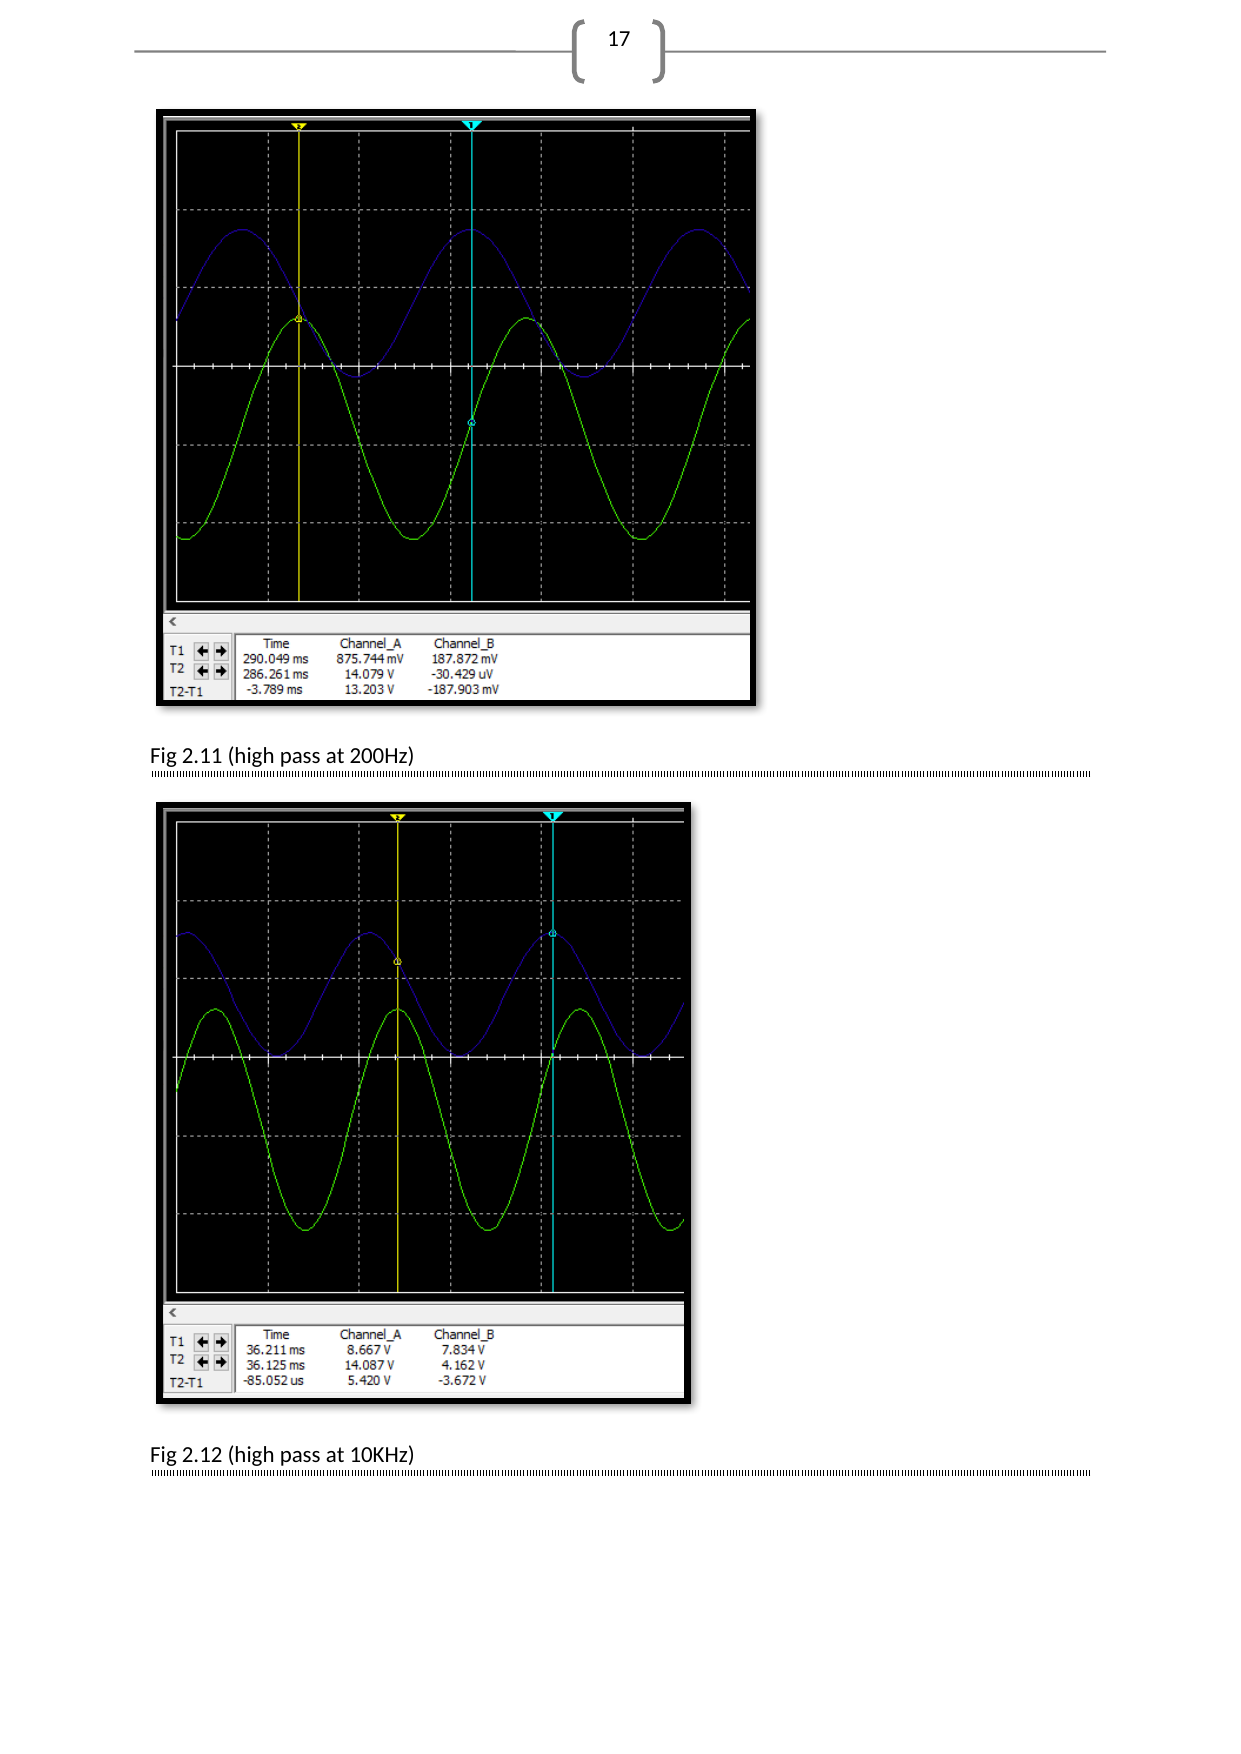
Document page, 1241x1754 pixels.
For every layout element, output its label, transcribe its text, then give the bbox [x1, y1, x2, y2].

picture [163, 808, 684, 1398]
text Fig 2.11 (high pass at 200Hz) [150, 741, 1090, 777]
picture [163, 116, 750, 700]
text Fig 2.12 (high pass at 10KHz) [150, 1440, 1090, 1476]
